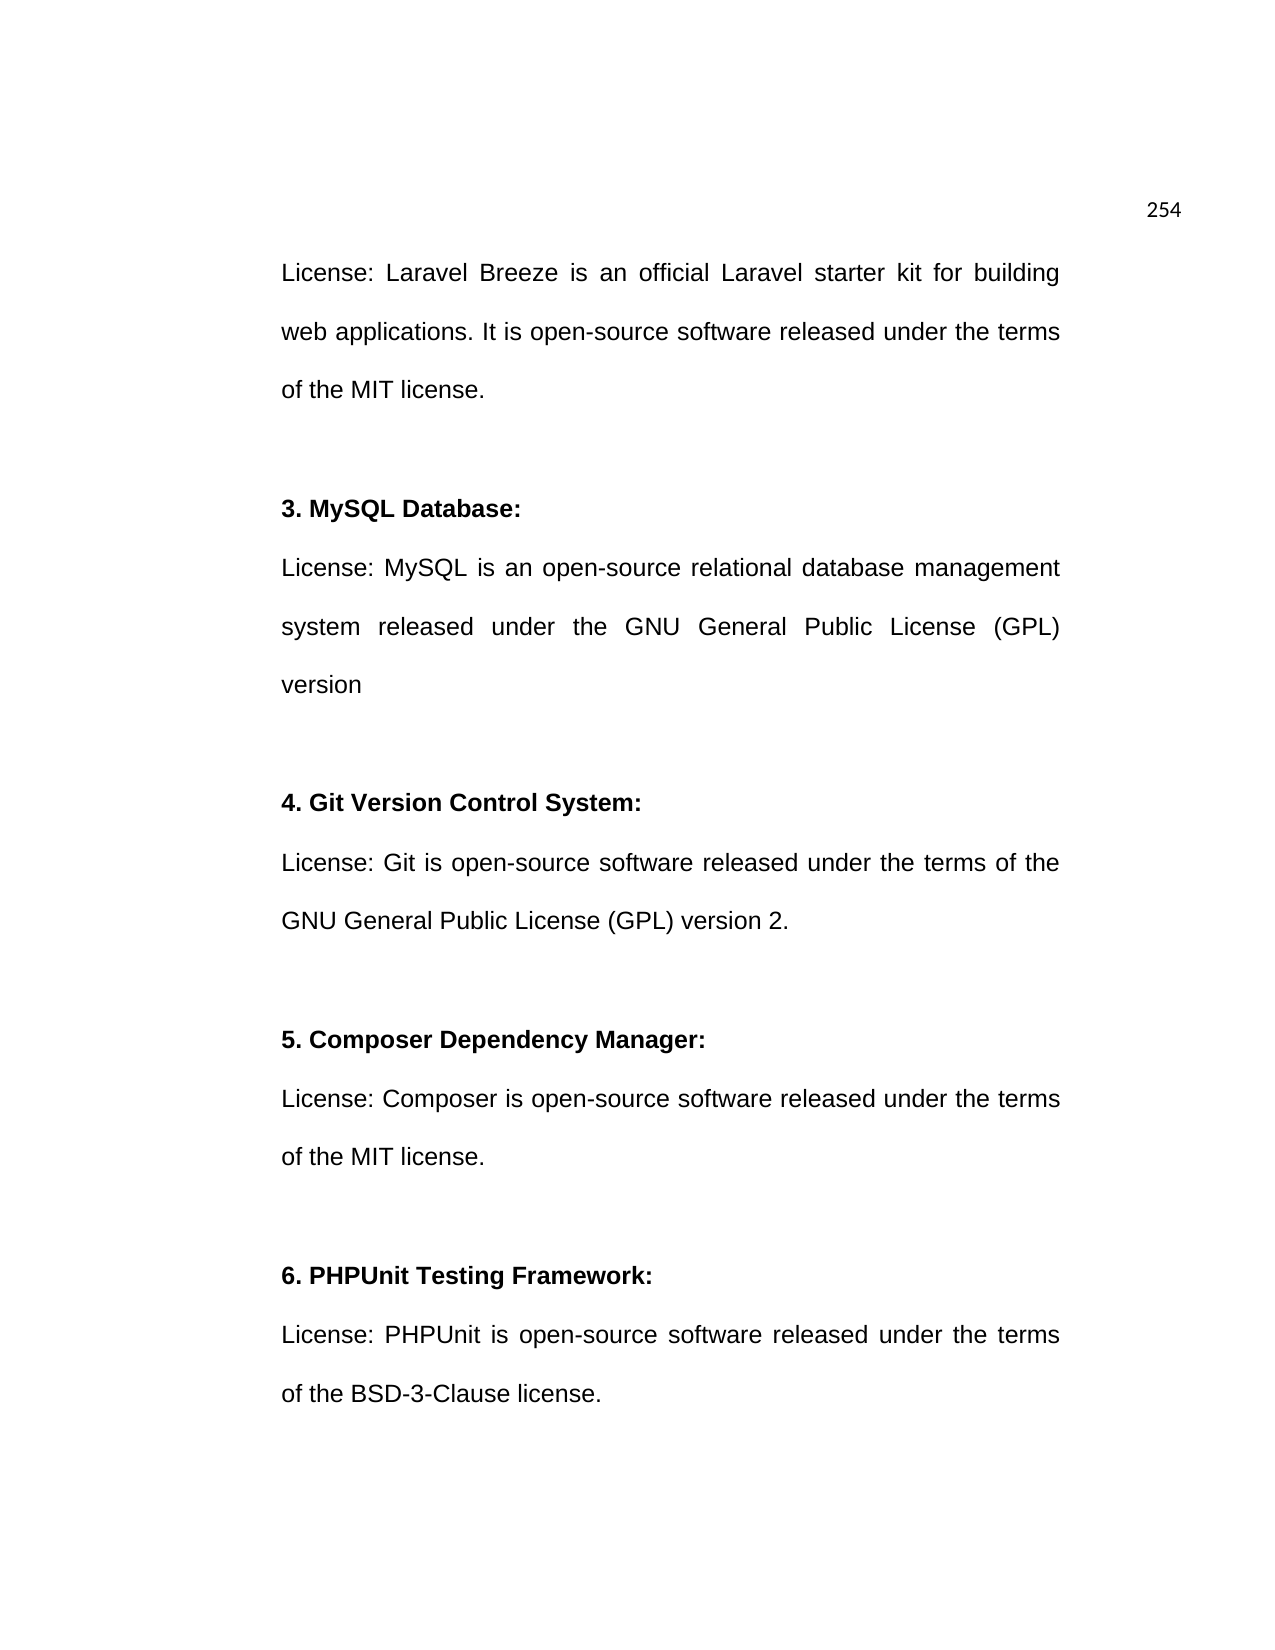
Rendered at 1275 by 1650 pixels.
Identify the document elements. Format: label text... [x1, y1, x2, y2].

text 6. PHPUnit Testing Framework: [281, 1261, 1062, 1289]
text 4. Git Version Control System: [281, 788, 1062, 817]
text 5. Composer Dependency Manager: [281, 1024, 1062, 1053]
text License: Git is open-source software released under the terms of the GNU General Public License (GPL) version 2. [281, 848, 1062, 935]
text License: MySQL is an open-source relational database management system released under the GNU General Public License (GPL) version [281, 553, 1062, 699]
text License: Laravel Breeze is an official Laravel starter kit for building web applications. It is open-source software released under the terms of the MIT license. [281, 258, 1062, 404]
text 3. MySQL Database: [281, 494, 1062, 522]
text License: PHPUnit is open-source software released under the terms of the BSD-3-Clause license. [281, 1320, 1062, 1407]
text License: Composer is open-source software released under the terms of the MIT license. [281, 1084, 1062, 1171]
